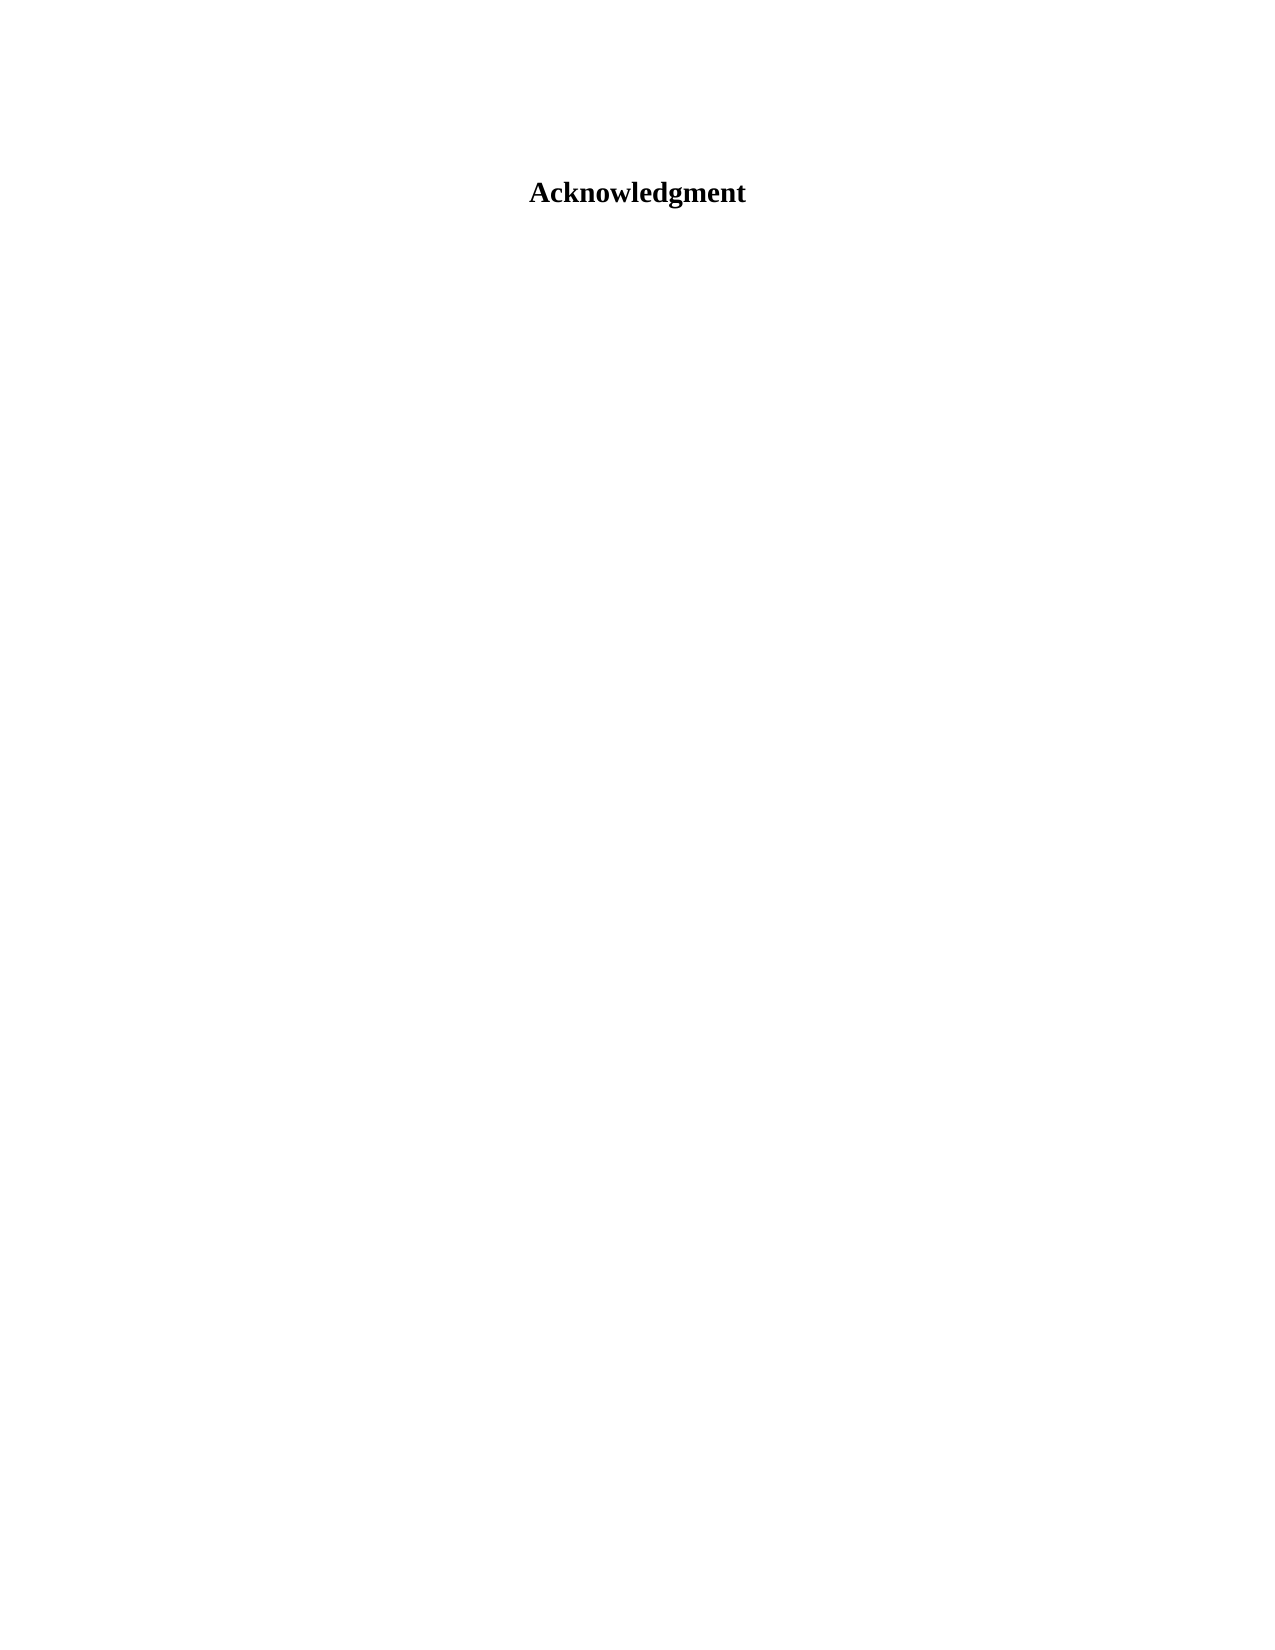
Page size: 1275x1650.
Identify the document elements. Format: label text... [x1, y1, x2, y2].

text Acknowledgment [150, 175, 1125, 208]
